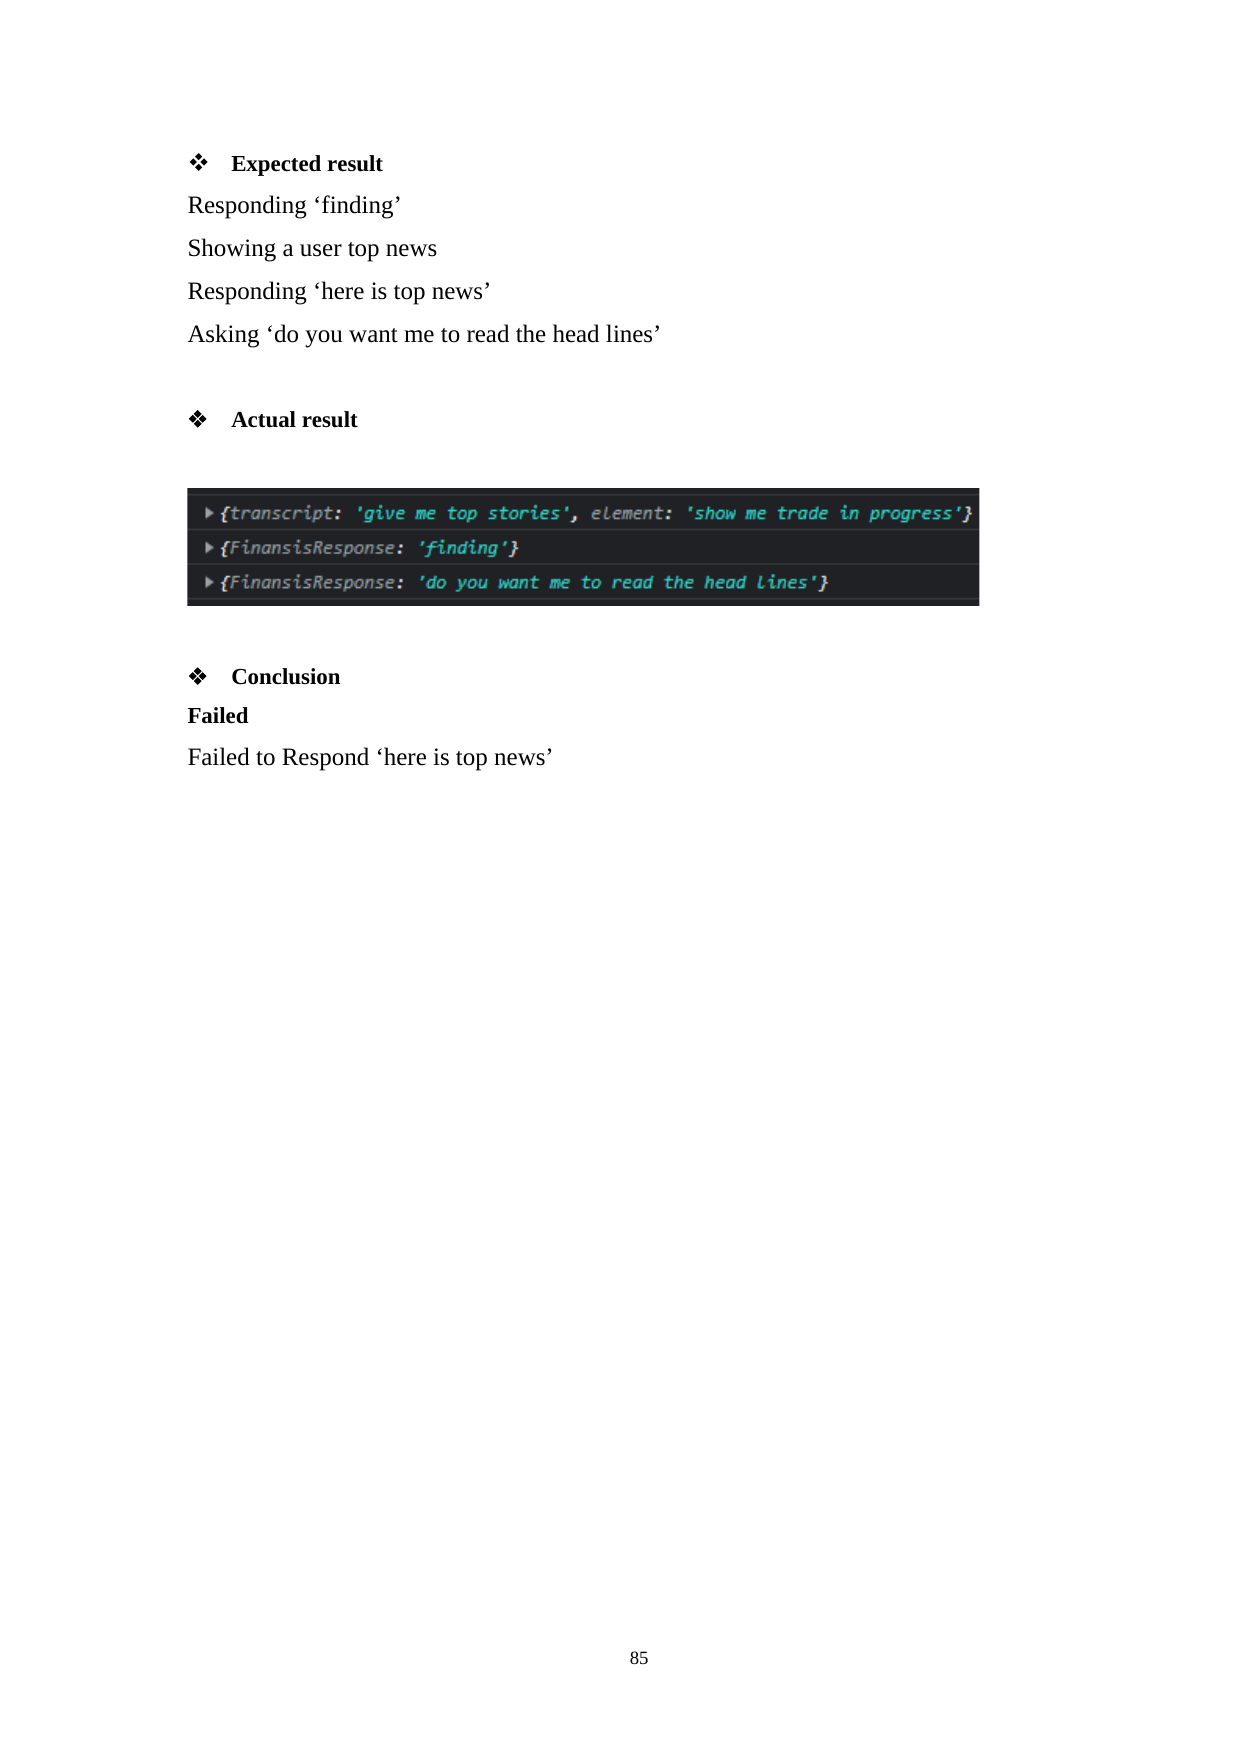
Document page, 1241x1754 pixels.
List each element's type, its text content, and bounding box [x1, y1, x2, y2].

text Failed to Respond ‘here is top news’ [187, 742, 1053, 771]
text Asking ‘do you want me to read the head lines’ [187, 319, 1053, 348]
text Showing a user top news [187, 233, 1053, 262]
list Failed [187, 702, 1053, 729]
picture [187, 488, 980, 606]
list Conclusion [187, 663, 1053, 689]
list Actual result [187, 406, 1053, 432]
list Expected result [187, 150, 1053, 177]
text Responding ‘finding’ [187, 190, 1053, 219]
text Responding ‘here is top news’ [187, 276, 1053, 305]
